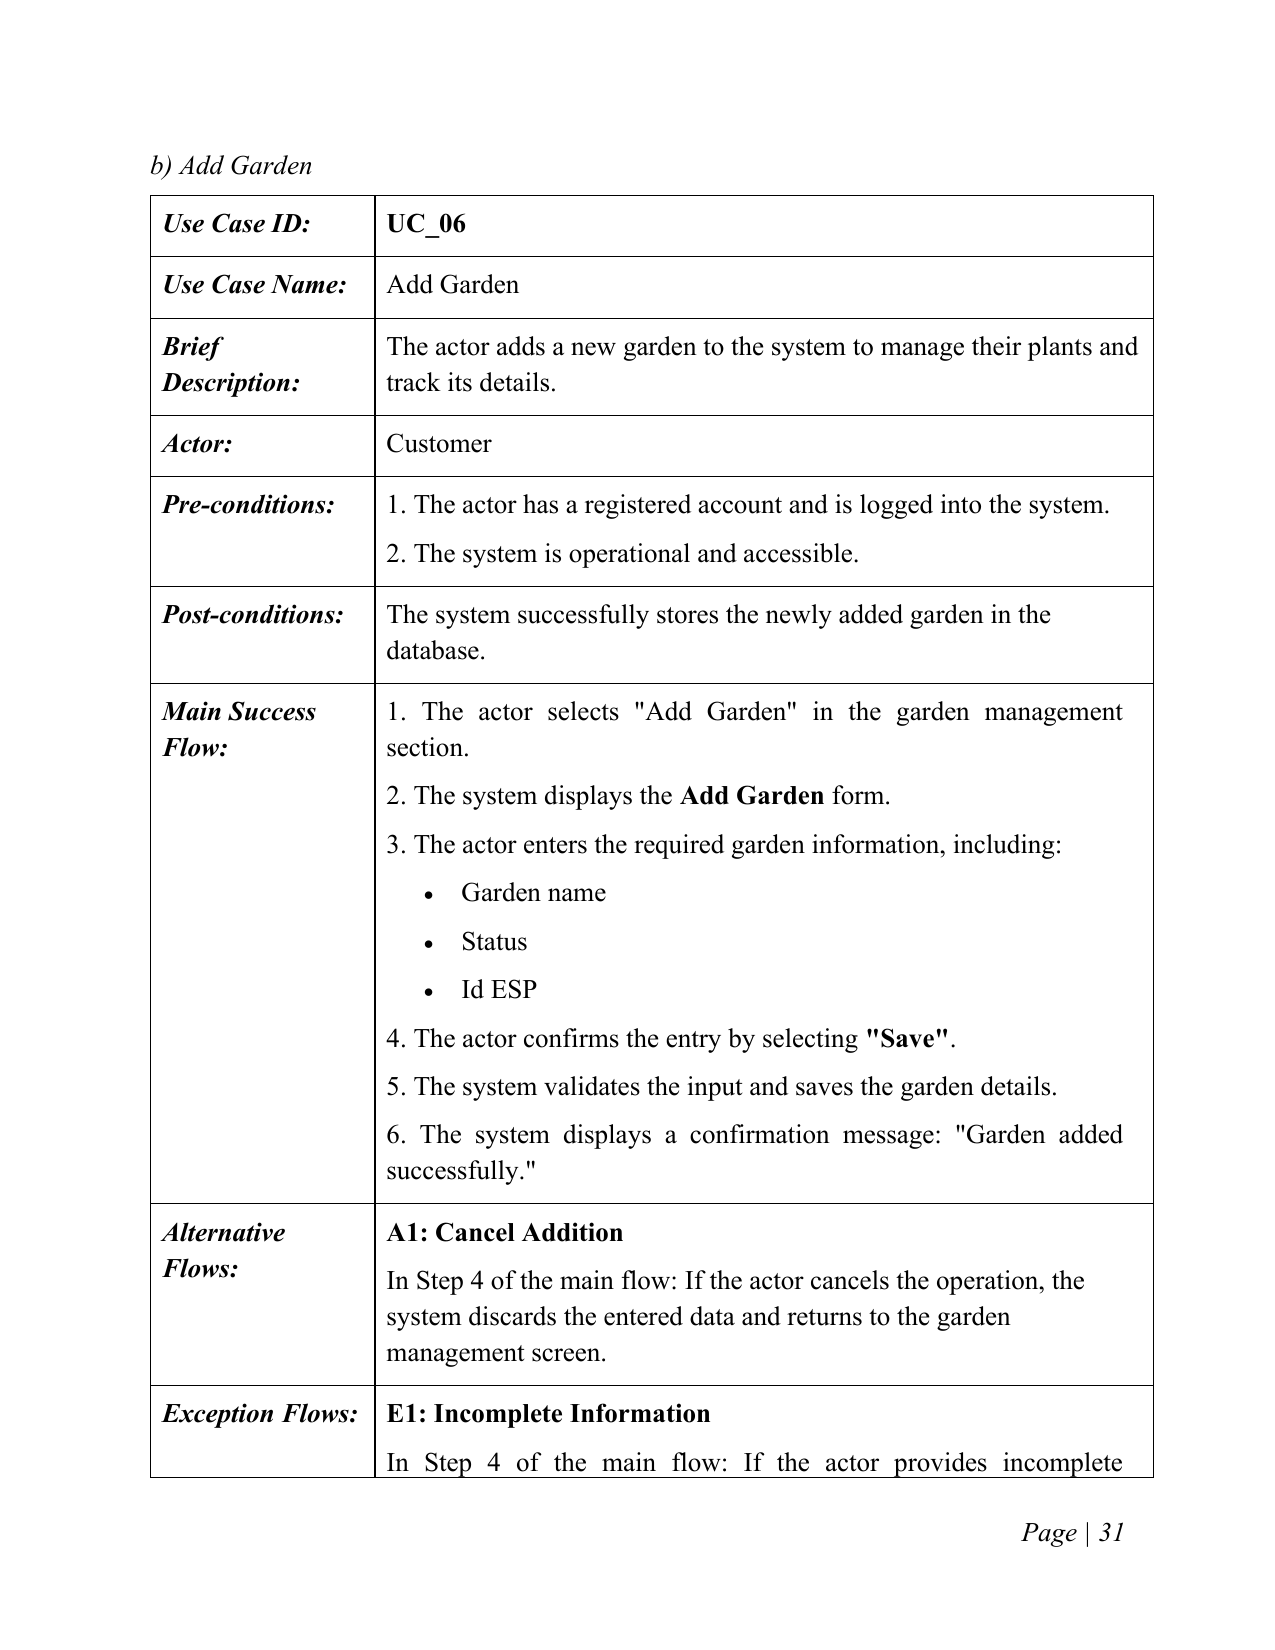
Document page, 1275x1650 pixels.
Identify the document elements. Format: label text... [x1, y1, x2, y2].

table_cell Customer [376, 416, 1153, 476]
table_header UC_06 [376, 196, 1153, 256]
table_cell Main Success Flow: [151, 684, 374, 1203]
table_cell The system successfully stores the newly added garden in the database. [376, 587, 1153, 683]
table_cell A1: Cancel Addition In Step 4 of the main flow: If the actor cancels the operation, the system discards the entered data and returns to the garden management screen. [376, 1204, 1153, 1385]
table_cell Alternative Flows: [151, 1204, 374, 1385]
table_cell Brief Description: [151, 319, 374, 414]
table_cell 1. The actor selects "Add Garden" in the garden management section. 2. The system displays the Add Garden form. 3. The actor enters the required garden information, including: Garden name Status Id ESP 4. The actor confirms the entry by selecting "Save". 5. The system validates the input and saves the garden details. 6. The system displays a confirmation message: "Garden added successfully." [376, 684, 1153, 1203]
table_header Use Case ID: [151, 196, 374, 256]
subtitle b) Add Garden [150, 150, 1125, 180]
table_cell Add Garden [376, 257, 1153, 317]
table_cell 1. The actor has a registered account and is logged into the system. 2. The system is operational and accessible. [376, 477, 1153, 586]
table_cell Exception Flows: [151, 1386, 374, 1477]
table_cell Actor: [151, 416, 374, 476]
table_cell Pre-conditions: [151, 477, 374, 586]
table_cell Use Case Name: [151, 257, 374, 317]
table_cell Post-conditions: [151, 587, 374, 683]
table_cell The actor adds a new garden to the system to manage their plants and track its details. [376, 319, 1153, 414]
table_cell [376, 1386, 1153, 1477]
